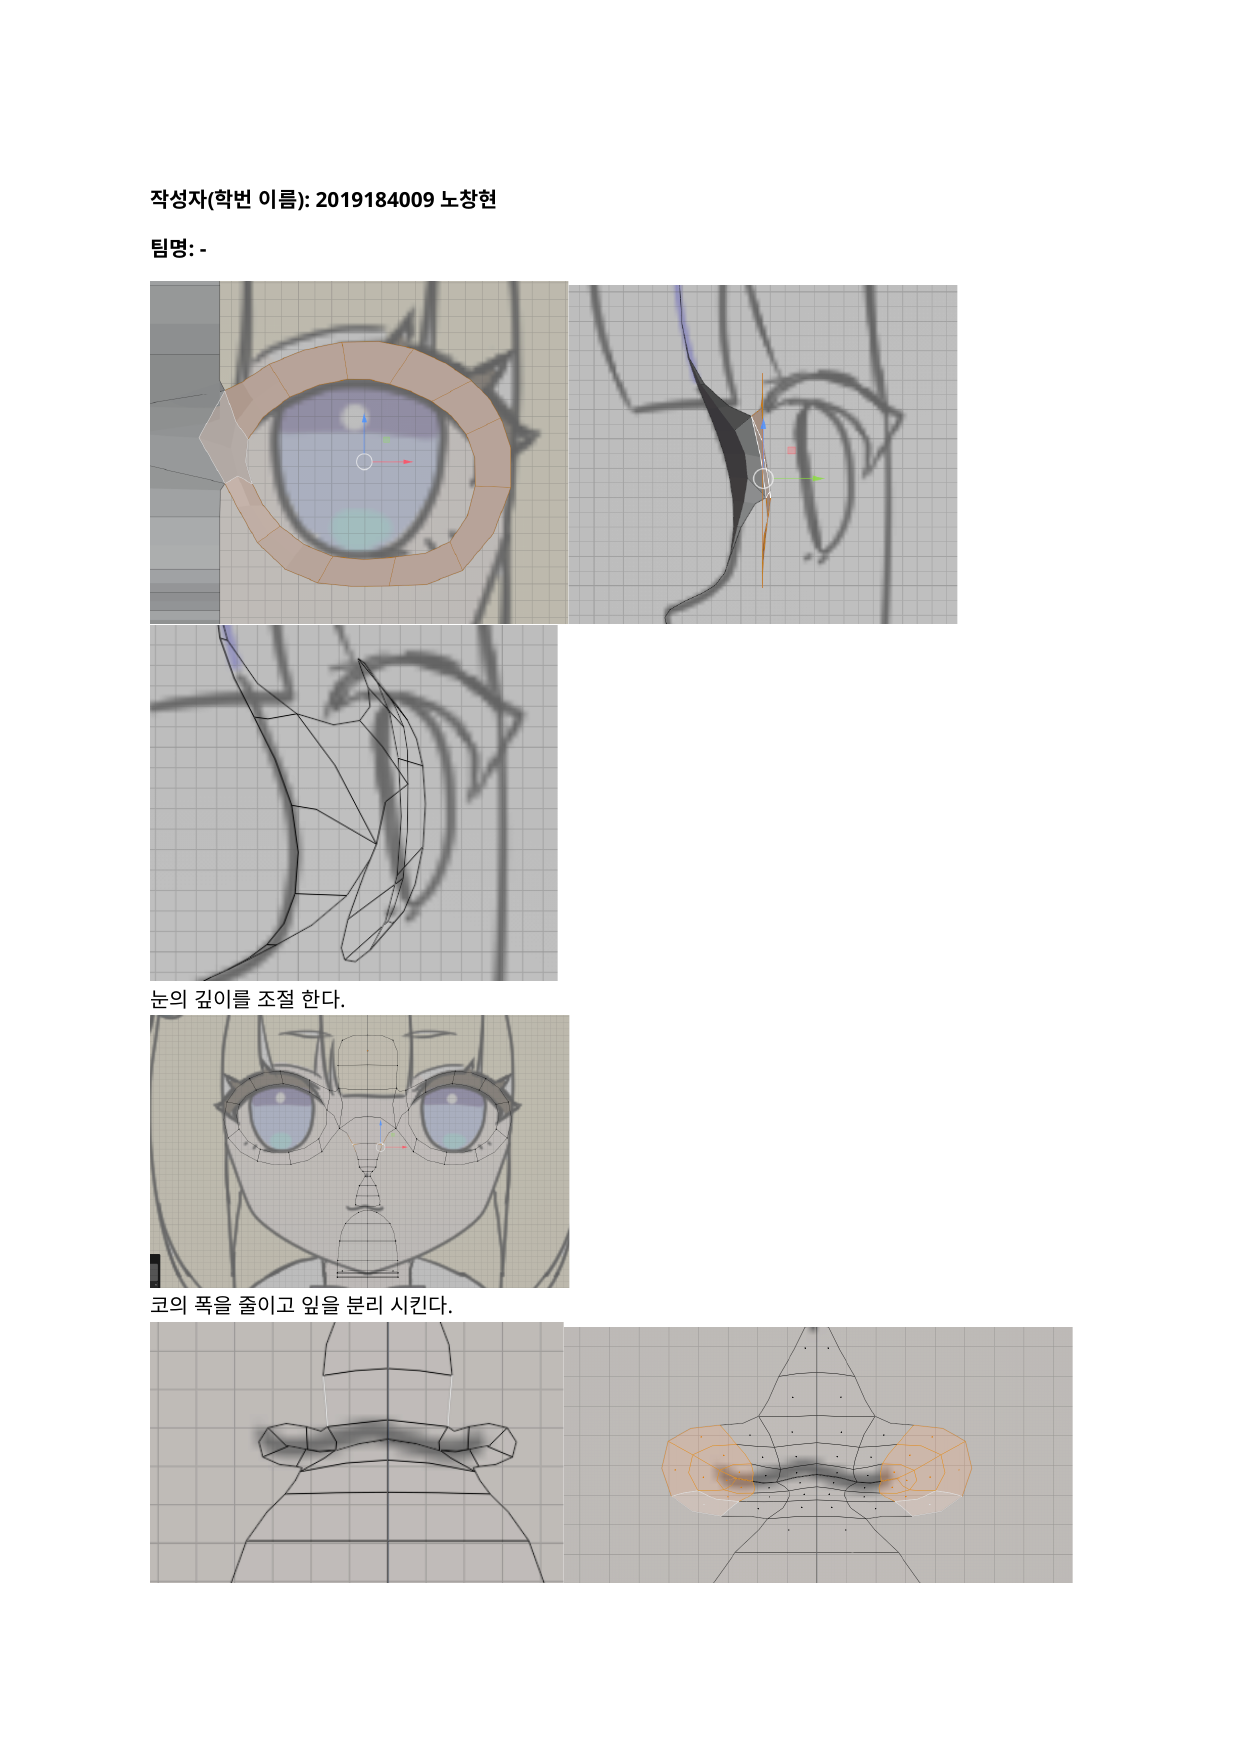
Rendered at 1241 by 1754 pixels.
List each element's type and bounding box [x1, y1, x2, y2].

picture [150, 1015, 570, 1288]
picture [150, 625, 558, 981]
picture [150, 281, 958, 624]
text [150, 281, 1090, 1582]
picture [150, 1322, 1073, 1583]
